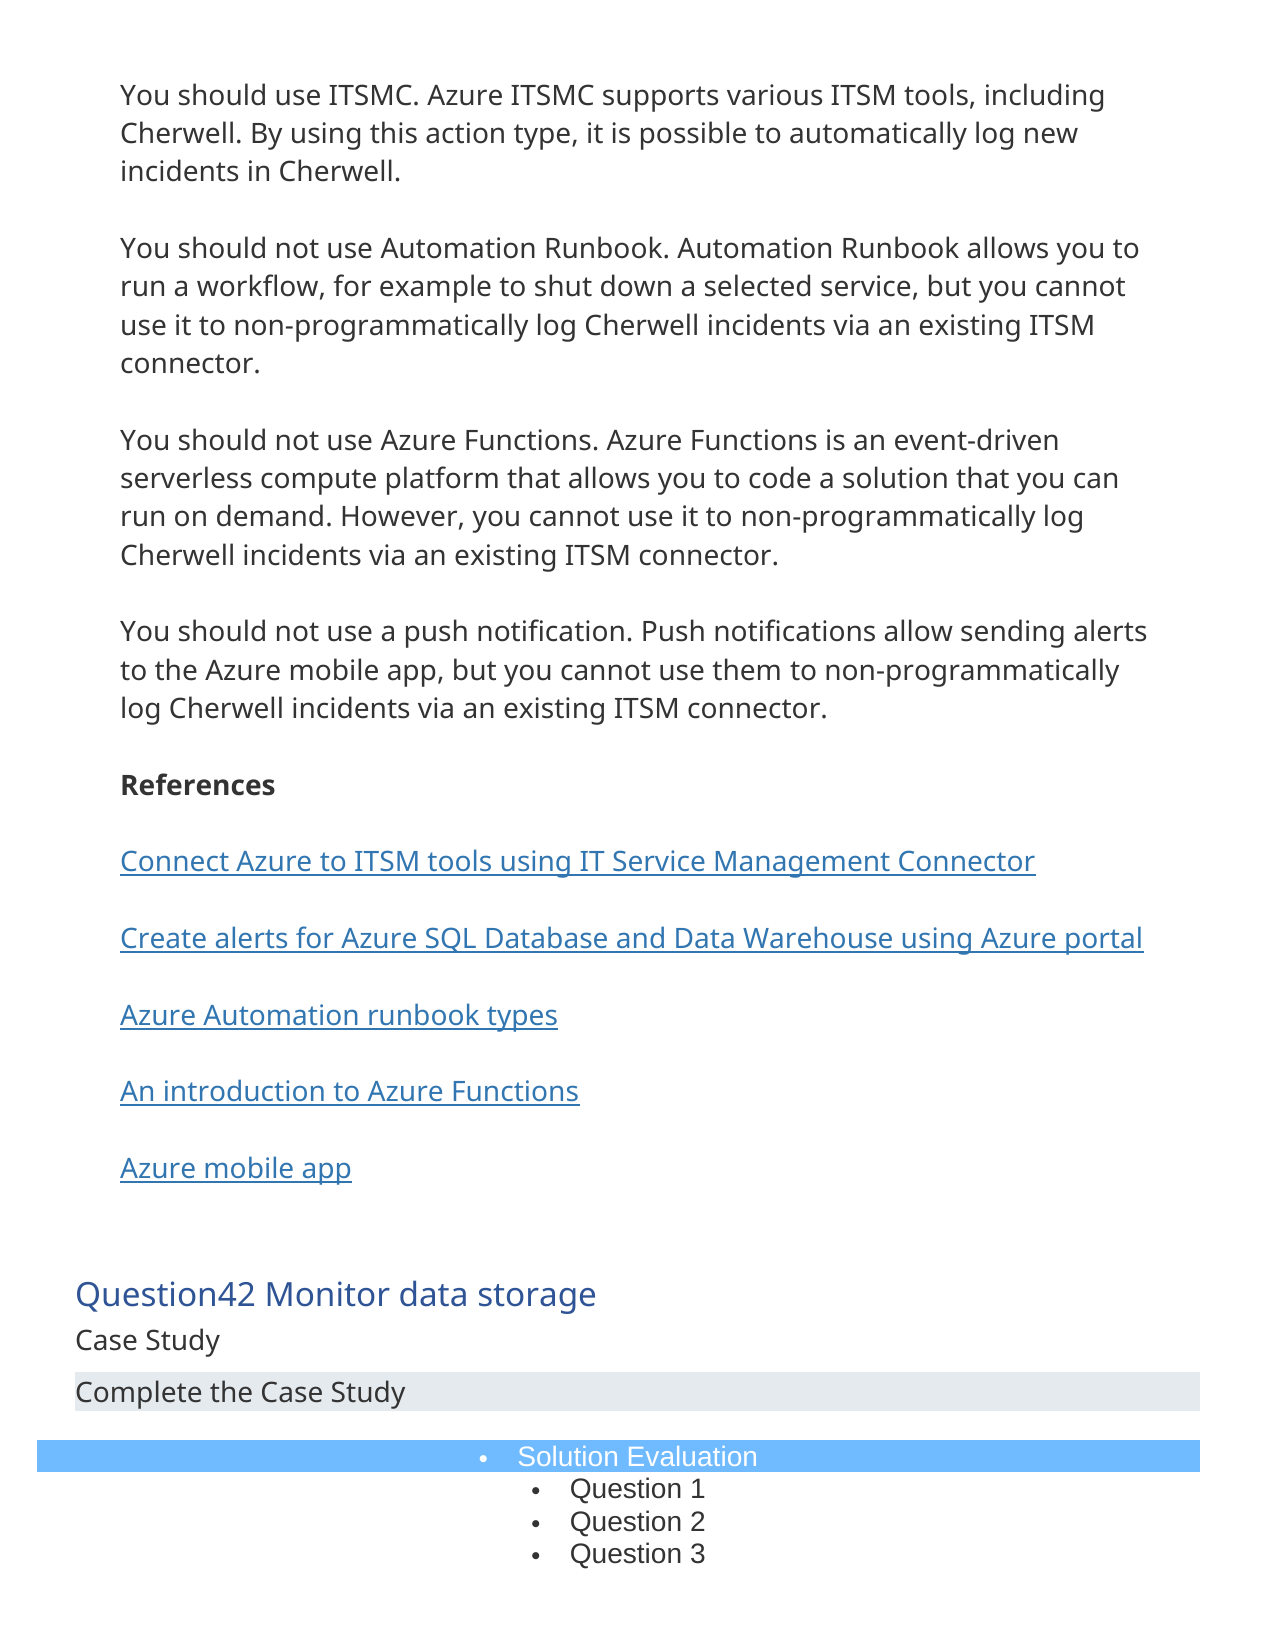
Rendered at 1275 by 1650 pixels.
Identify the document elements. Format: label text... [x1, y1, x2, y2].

list Question 2 [37, 1505, 1200, 1537]
text You should use ITSMC. Azure ITSMC supports various ITSM tools, including Cherwell. By using this action type, it is possible to automatically log new incidents in Cherwell. You should not use Automation Runbook. Automation Runbook allows you to run a workflow, for example to shut down a selected service, but you cannot use it to non-programmatically log Cherwell incidents via an existing ITSM connector. You should not use Azure Functions. Azure Functions is an event-driven serverless compute platform that allows you to code a solution that you can run on demand. However, you cannot use it to non-programmatically log Cherwell incidents via an existing ITSM connector. You should not use a push notification. Push notifications allow sending alerts to the Azure mobile app, but you cannot use them to non-programmatically log Cherwell incidents via an existing ITSM connector. References Connect Azure to ITSM tools using IT Service Management Connector Create alerts for Azure SQL Database and Data Warehouse using Azure portal Azure Automation runbook types An introduction to Azure Functions Azure mobile app [120, 75, 1155, 1187]
text Case Study [75, 1320, 1200, 1358]
subtitle Question42 Monitor data storage [75, 1271, 1200, 1316]
list Question 3 [37, 1537, 1200, 1569]
text Complete the Case Study [75, 1372, 1200, 1411]
list Question 1 [37, 1472, 1200, 1505]
list Solution Evaluation [37, 1440, 1200, 1472]
